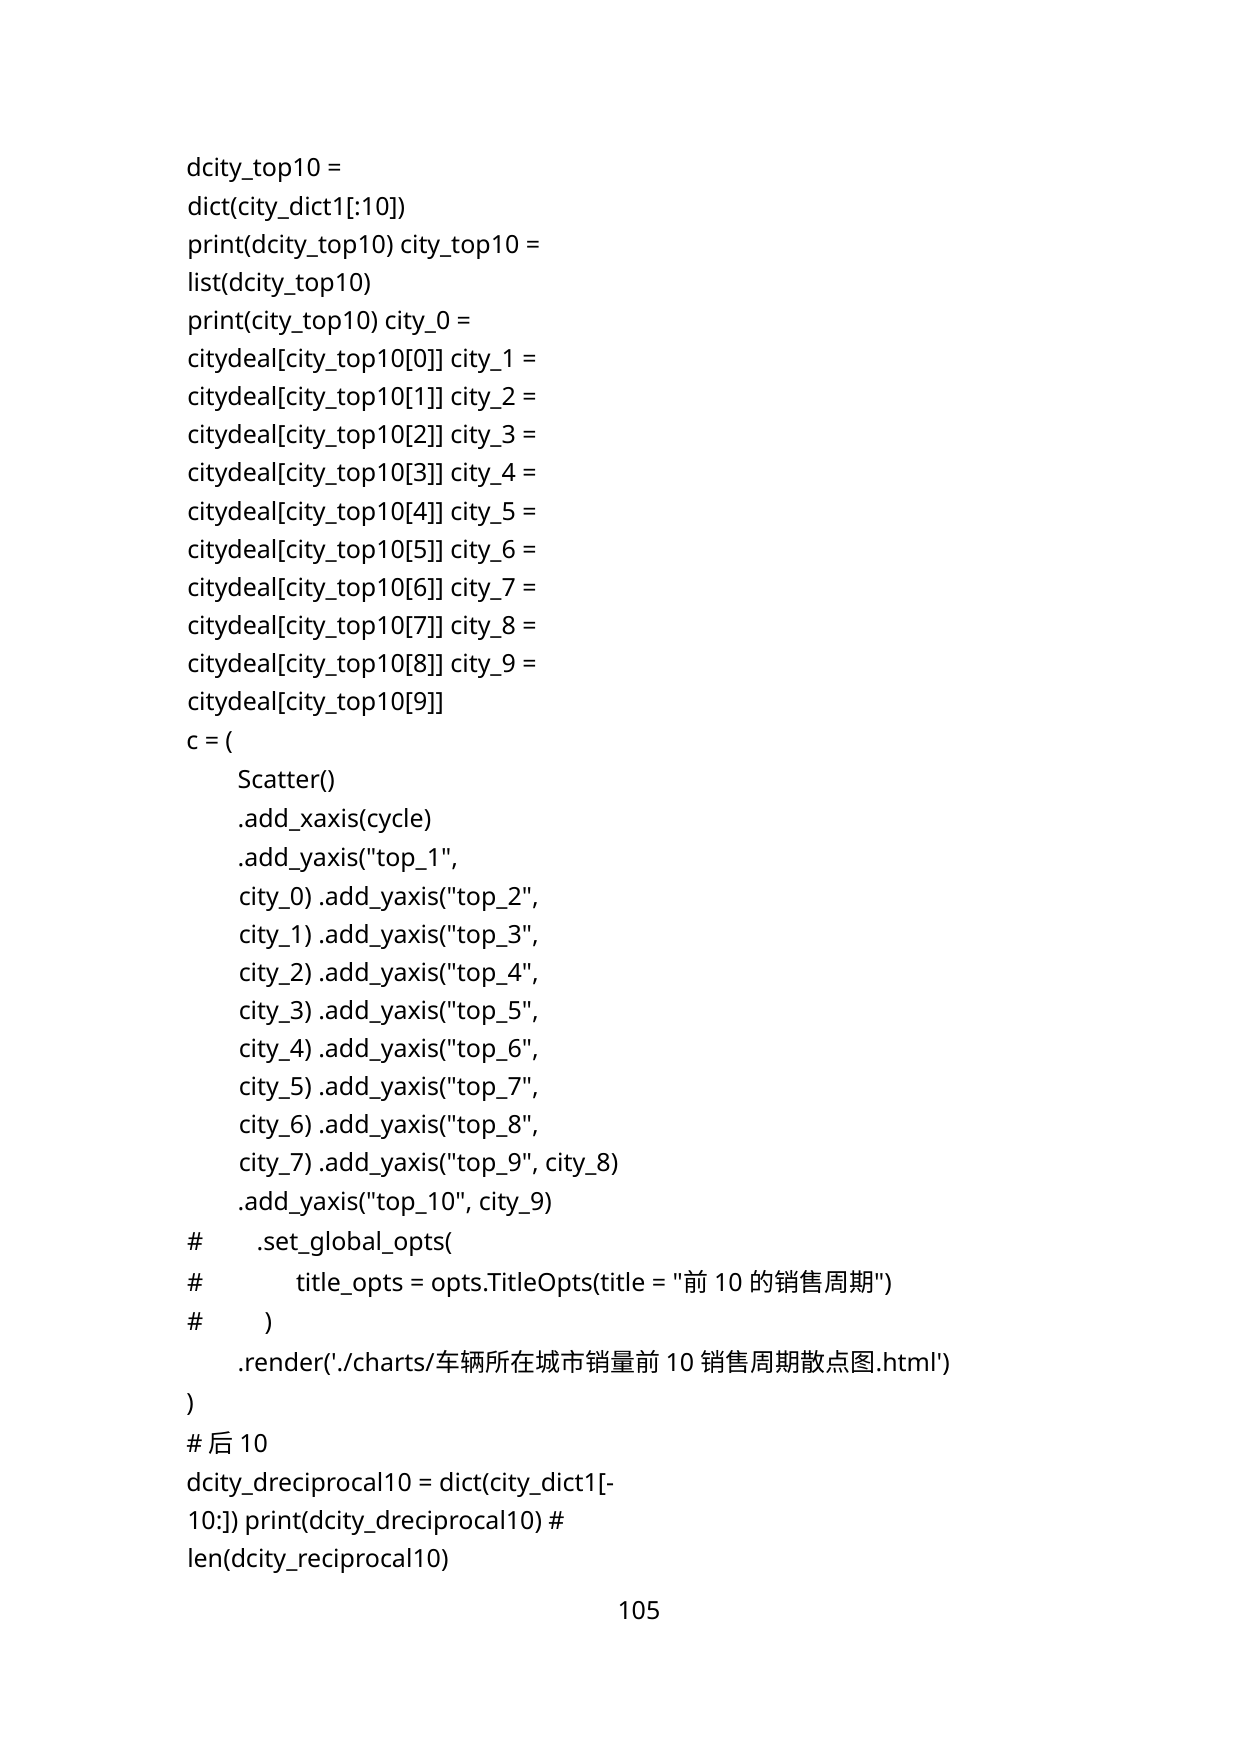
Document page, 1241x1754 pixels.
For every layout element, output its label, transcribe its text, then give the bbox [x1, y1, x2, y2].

text # 后 10 [186, 1423, 1071, 1459]
text # .set_global_opts( [127, 1223, 1118, 1257]
text .render('./charts/车辆所在城市销量前 10 销售周期散点图.html') [237, 1343, 1071, 1379]
text dcity_top10 = dict(city_dict1[:10]) print(dcity_top10) city_top10 = list(dcity_top10) print(city_top10) city_0 = citydeal[city_top10[0]] city_1 = citydeal[city_top10[1]] city_2 = citydeal[city_top10[2]] city_3 = citydeal[city_top10[3]] city_4 = citydeal[city_top10[4]] city_5 = citydeal[city_top10[5]] city_6 = citydeal[city_top10[6]] city_7 = citydeal[city_top10[7]] city_8 = citydeal[city_top10[8]] city_9 = citydeal[city_top10[9]] [186, 150, 542, 718]
text # title_opts = opts.TitleOpts(title = "前 10 的销售周期") [127, 1262, 1118, 1298]
text .add_yaxis("top_1", city_0) .add_yaxis("top_2", city_1) .add_yaxis("top_3", city_2) .add_yaxis("top_4", city_3) .add_yaxis("top_5", city_4) .add_yaxis("top_6", city_5) .add_yaxis("top_7", city_6) .add_yaxis("top_8", city_7) .add_yaxis("top_9", city_8) [237, 840, 715, 1179]
text ) [186, 1384, 1071, 1418]
text .add_yaxis("top_10", city_9) [237, 1184, 1071, 1218]
text c = ( [186, 723, 1071, 757]
text .add_xaxis(cycle) [237, 801, 1071, 835]
text Scatter() [237, 762, 1071, 796]
text dcity_dreciprocal10 = dict(city_dict1[-10:]) print(dcity_dreciprocal10) # len(dcity_reciprocal10) [186, 1465, 631, 1575]
text # ) [127, 1304, 1118, 1338]
